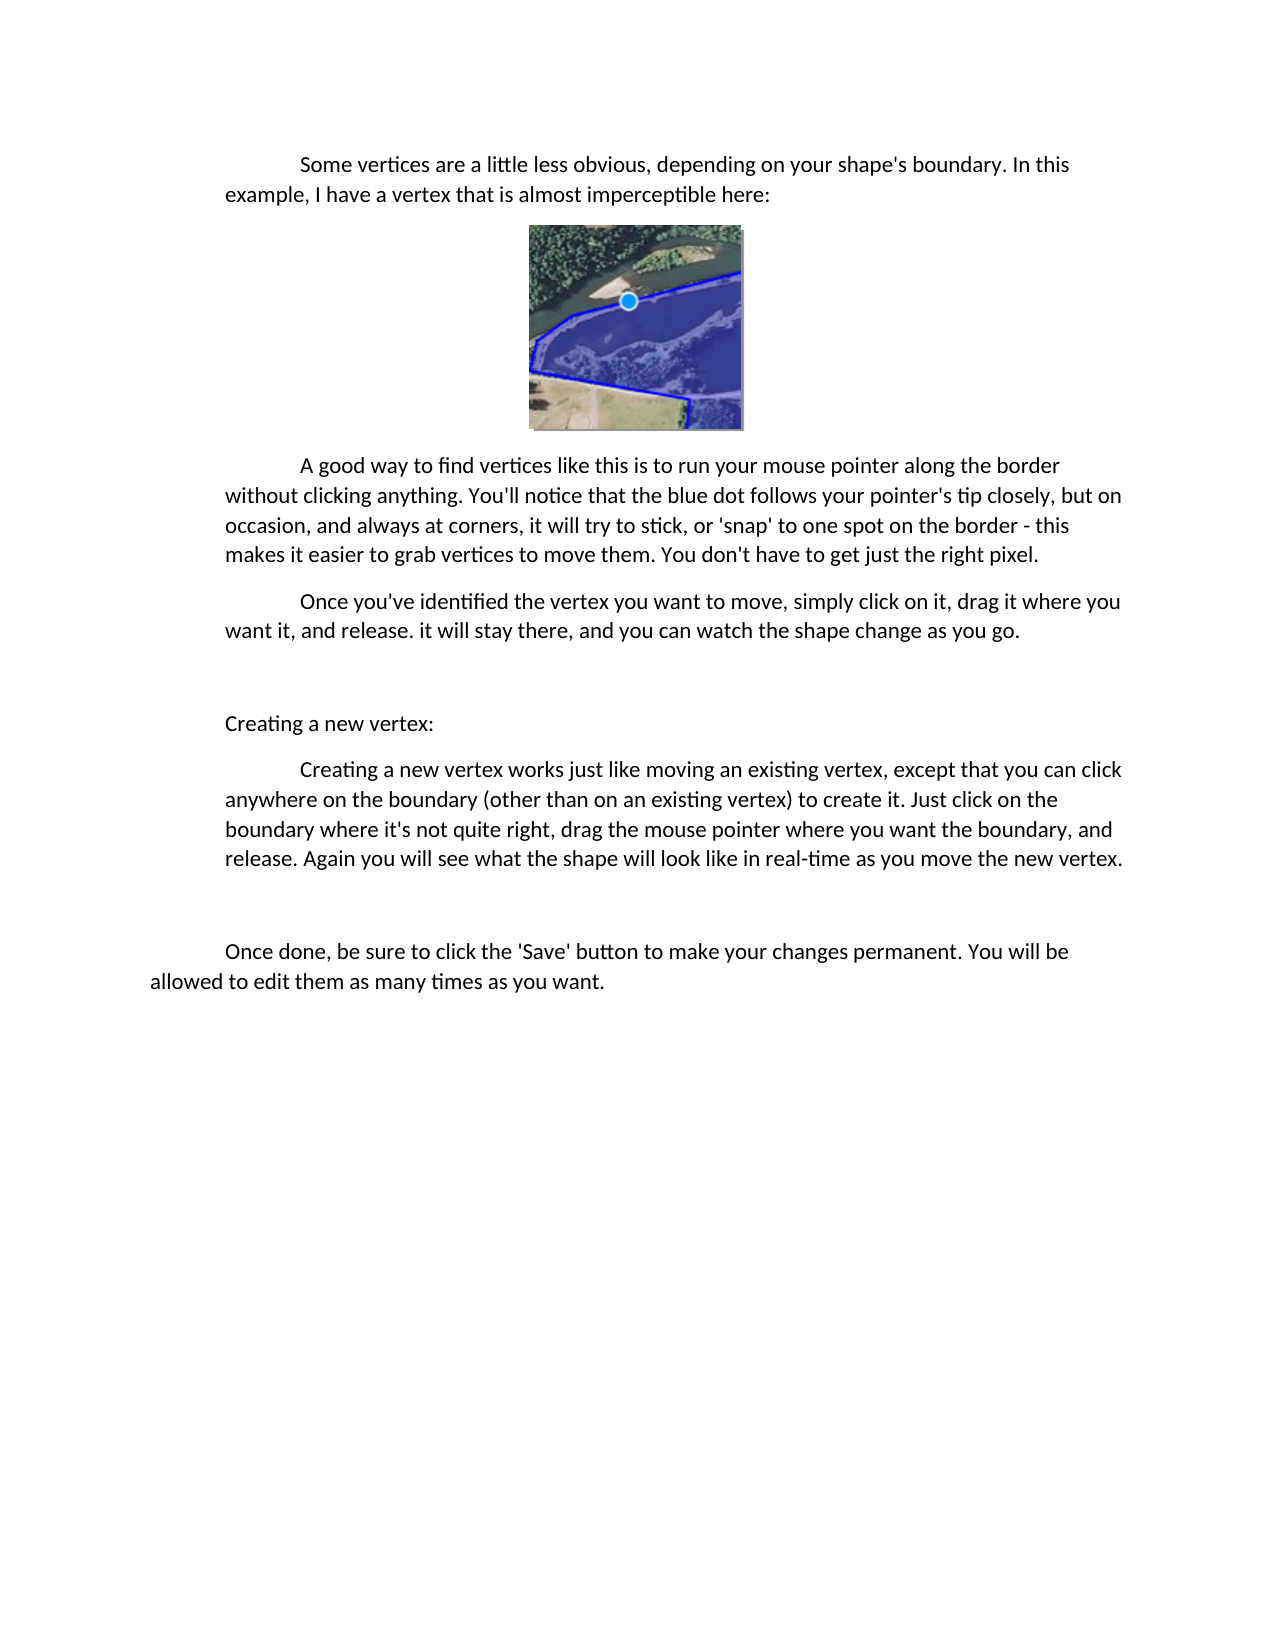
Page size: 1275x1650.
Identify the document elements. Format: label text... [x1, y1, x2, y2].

text Some vertices are a little less obvious, depending on your shape's boundary. In this example, I have a vertex that is almost imperceptible here: [225, 150, 1125, 208]
text Once done, be sure to click the 'Save' button to make your changes permanent. You will be allowed to edit them as many times as you want. [150, 937, 1125, 995]
text A good way to find vertices like this is to run your mouse pointer along the border without clicking anything. You'll notice that the blue dot follows your pointer's tip closely, but on occasion, and always at corners, it will try to stick, or 'snap' to one spot on the border - this makes it easier to grab vertices to move them. You don't have to get just the right pixel. [225, 451, 1125, 568]
picture [529, 225, 741, 429]
text Creating a new vertex works just like moving an existing vertex, except that you can click anywhere on the boundary (other than on an existing vertex) to create it. Just click on the boundary where it's not quite right, drag the mouse pointer where you want the boundary, and release. Again you will see what the shape will look like in real-time as you move the new vertex. [225, 756, 1125, 873]
text Creating a new vertex: [225, 709, 1125, 737]
text Once you've identified the vertex you want to move, simply click on it, drag it where you want it, and release. it will stay there, and you can watch the shape change as you go. [225, 587, 1125, 644]
